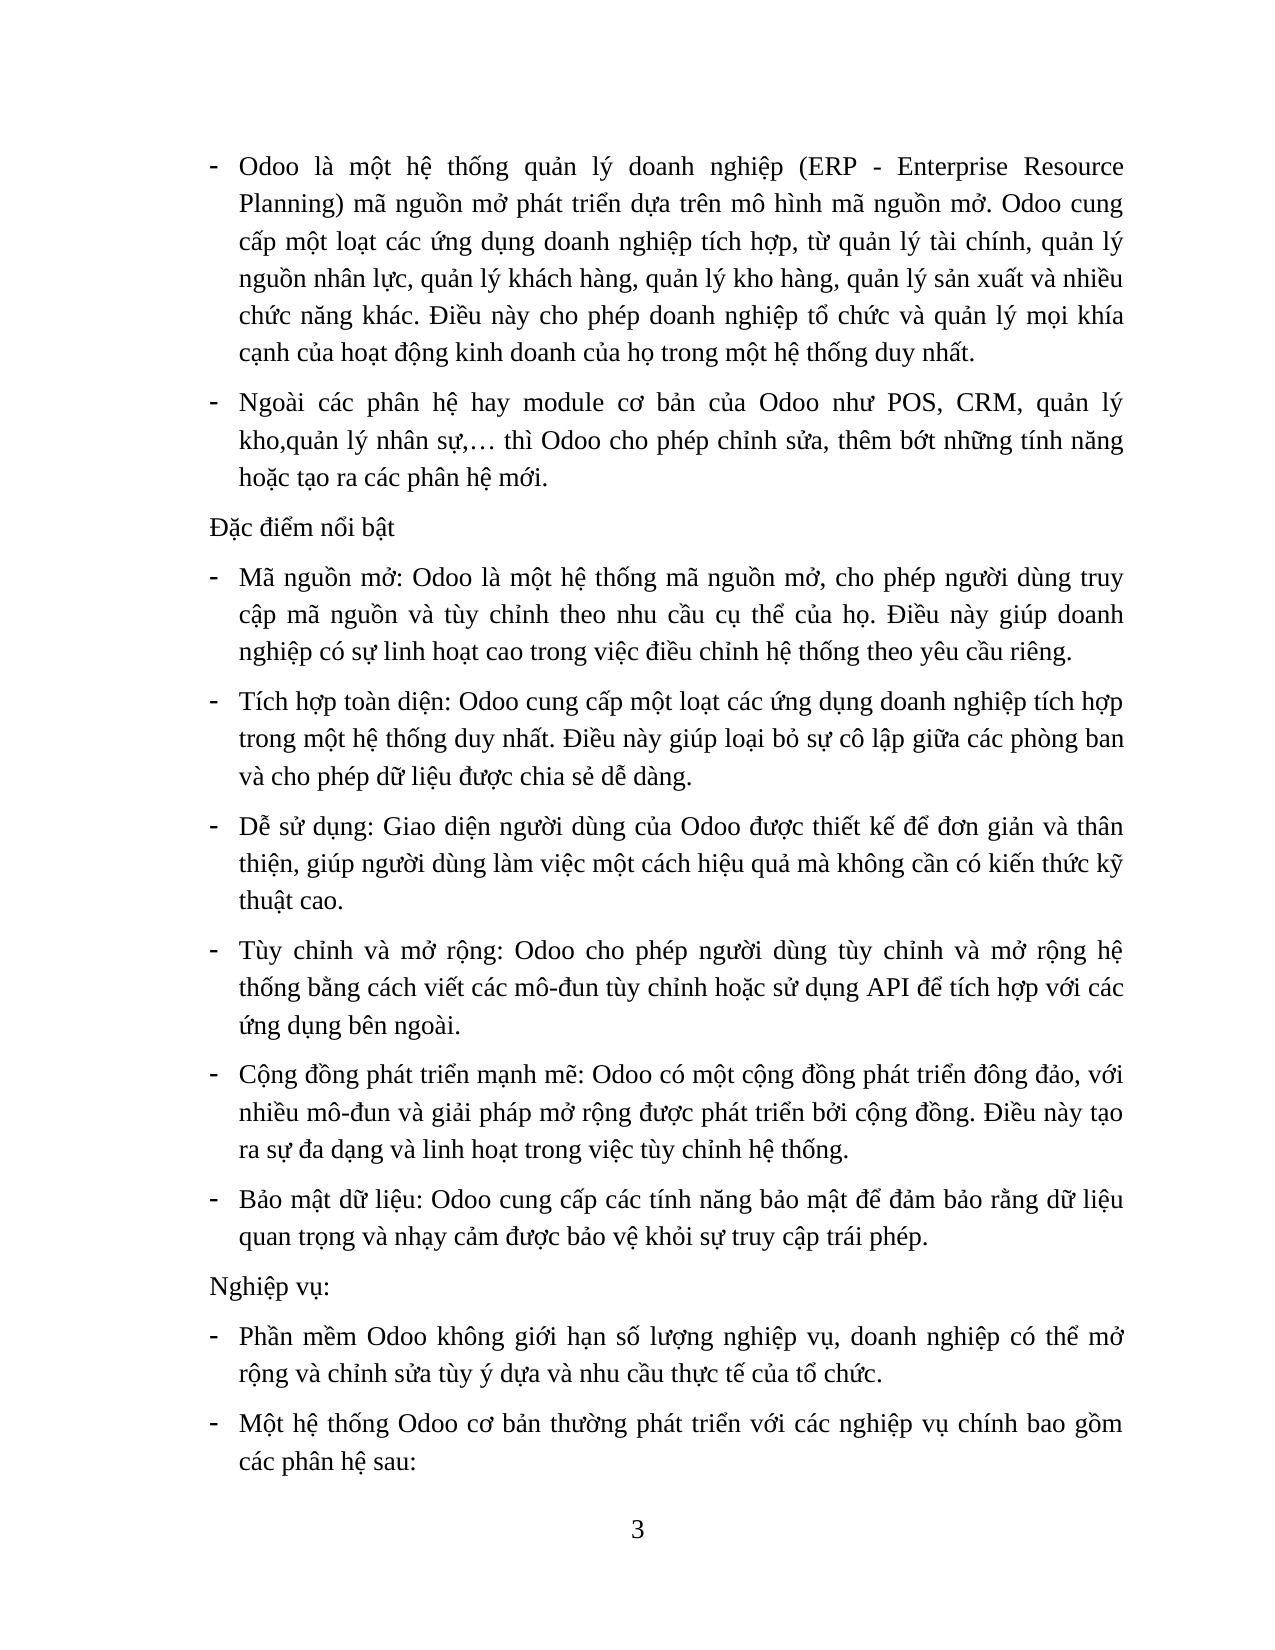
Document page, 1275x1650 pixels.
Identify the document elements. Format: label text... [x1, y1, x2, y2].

text Dễ sử dụng: Giao diện người dùng của Odoo được thiết kế để đơn giản và thân thiện, giúp người dùng làm việc một cách hiệu quả mà không cần có kiến thức kỹ thuật cao. [209, 809, 1125, 915]
text Nghiệp vụ: [150, 1270, 1125, 1301]
text Odoo là một hệ thống quản lý doanh nghiệp (ERP - Enterprise Resource Planning) mã nguồn mở phát triển dựa trên mô hình mã nguồn mở. Odoo cung cấp một loạt các ứng dụng doanh nghiệp tích hợp, từ quản lý tài chính, quản lý nguồn nhân lực, quản lý khách hàng, quản lý kho hàng, quản lý sản xuất và nhiều chức năng khác. Điều này cho phép doanh nghiệp tổ chức và quản lý mọi khía cạnh của hoạt động kinh doanh của họ trong một hệ thống duy nhất. [209, 150, 1125, 368]
text Tùy chỉnh và mở rộng: Odoo cho phép người dùng tùy chỉnh và mở rộng hệ thống bằng cách viết các mô-đun tùy chỉnh hoặc sử dụng API để tích hợp với các ứng dụng bên ngoài. [209, 934, 1125, 1040]
text Tích hợp toàn diện: Odoo cung cấp một loạt các ứng dụng doanh nghiệp tích hợp trong một hệ thống duy nhất. Điều này giúp loại bỏ sự cô lập giữa các phòng ban và cho phép dữ liệu được chia sẻ dễ dàng. [209, 685, 1125, 791]
text Một hệ thống Odoo cơ bản thường phát triển với các nghiệp vụ chính bao gồm các phân hệ sau: [209, 1407, 1125, 1476]
text Phần mềm Odoo không giới hạn số lượng nghiệp vụ, doanh nghiệp có thể mở rộng và chỉnh sửa tùy ý dựa và nhu cầu thực tế của tổ chức. [209, 1320, 1125, 1388]
text Ngoài các phân hệ hay module cơ bản của Odoo như POS, CRM, quản lý kho,quản lý nhân sự,… thì Odoo cho phép chỉnh sửa, thêm bớt những tính năng hoặc tạo ra các phân hệ mới. [209, 386, 1125, 492]
text Đặc điểm nổi bật [150, 511, 1125, 542]
text Bảo mật dữ liệu: Odoo cung cấp các tính năng bảo mật để đảm bảo rằng dữ liệu quan trọng và nhạy cảm được bảo vệ khỏi sự truy cập trái phép. [209, 1183, 1125, 1252]
text Cộng đồng phát triển mạnh mẽ: Odoo có một cộng đồng phát triển đông đảo, với nhiều mô-đun và giải pháp mở rộng được phát triển bởi cộng đồng. Điều này tạo ra sự đa dạng và linh hoạt trong việc tùy chỉnh hệ thống. [209, 1058, 1125, 1164]
text Mã nguồn mở: Odoo là một hệ thống mã nguồn mở, cho phép người dùng truy cập mã nguồn và tùy chỉnh theo nhu cầu cụ thể của họ. Điều này giúp doanh nghiệp có sự linh hoạt cao trong việc điều chỉnh hệ thống theo yêu cầu riêng. [209, 561, 1125, 666]
